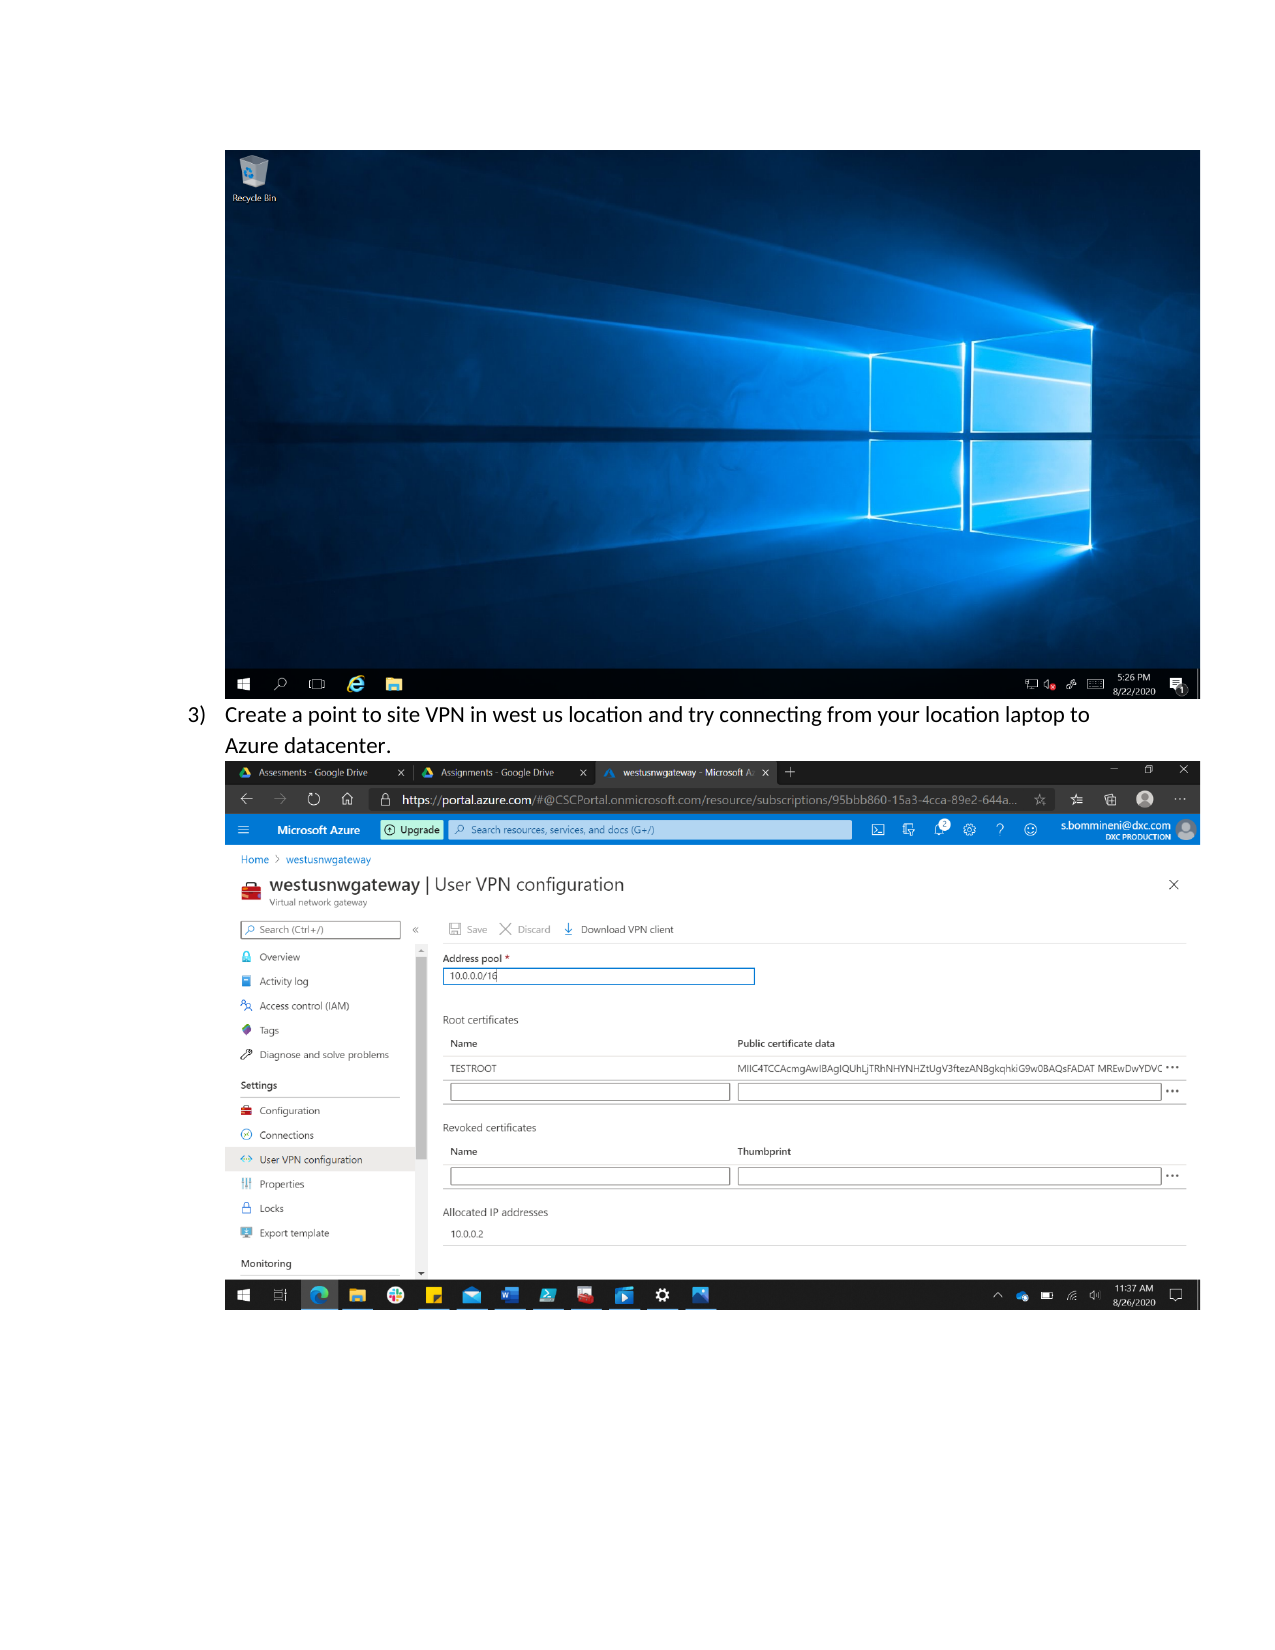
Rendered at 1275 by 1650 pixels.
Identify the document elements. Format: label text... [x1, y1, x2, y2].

list Create a point to site VPN in west us location and try connecting from your location laptop to Azure datacenter. [187, 701, 1125, 759]
picture [225, 150, 1200, 699]
picture [225, 761, 1200, 1310]
